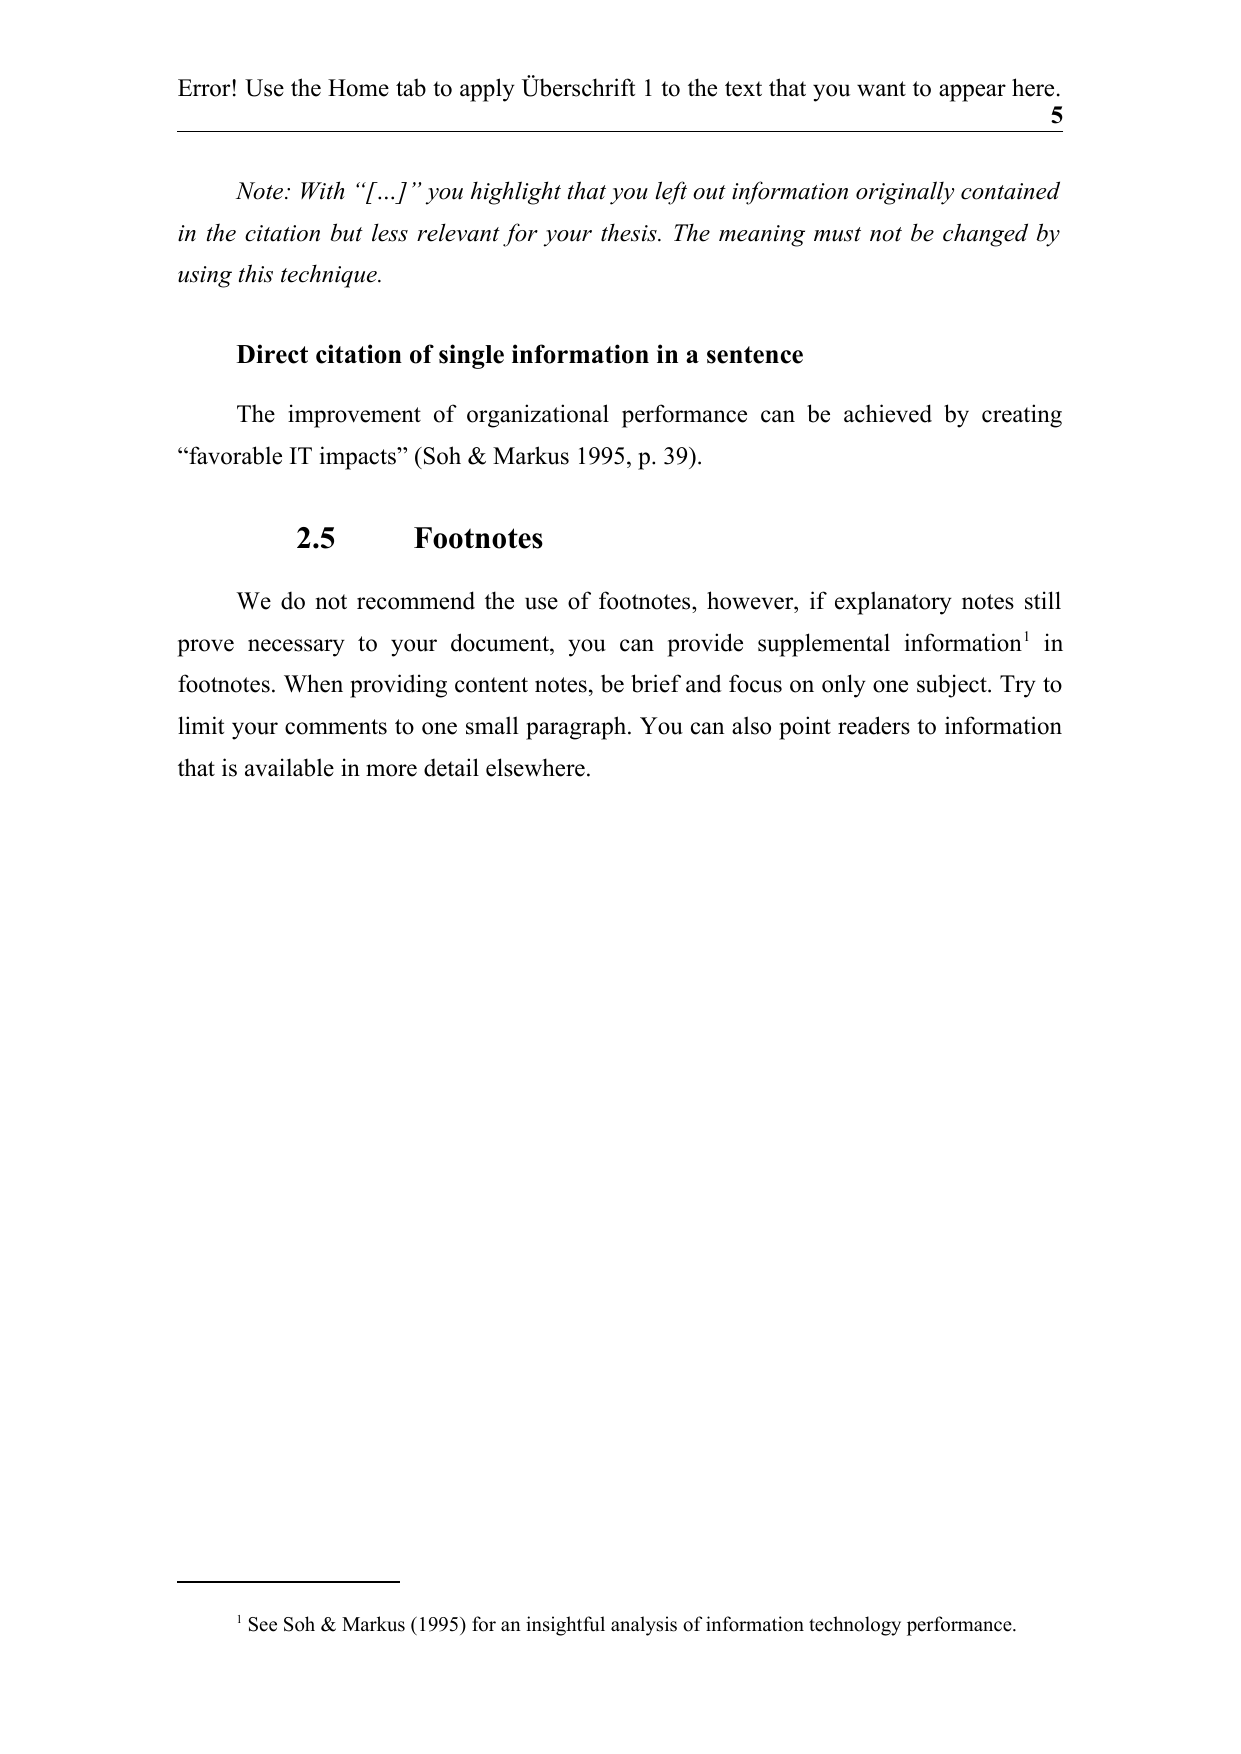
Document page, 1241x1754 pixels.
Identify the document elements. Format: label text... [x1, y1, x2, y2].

text We do not recommend the use of footnotes, however, if explanatory notes still prove necessary to your document, you can provide supplemental information in footnotes. When providing content notes, be brief and focus on only one subject. Try to limit your comments to one small paragraph. You can also point readers to information that is available in more detail elsewhere. [177, 587, 1063, 781]
text Note: With “[…]” you highlight that you left out information originally contained in the citation but less relevant for your thesis. The meaning must not be changed by using this technique. [177, 177, 1063, 288]
text The improvement of organizational performance can be achieved by creating “favorable IT impacts” (Soh & Markus 1995, p. 39). [177, 400, 1063, 469]
subtitle Direct citation of single information in a sentence [236, 339, 1063, 369]
subtitle Footnotes [237, 521, 1063, 556]
